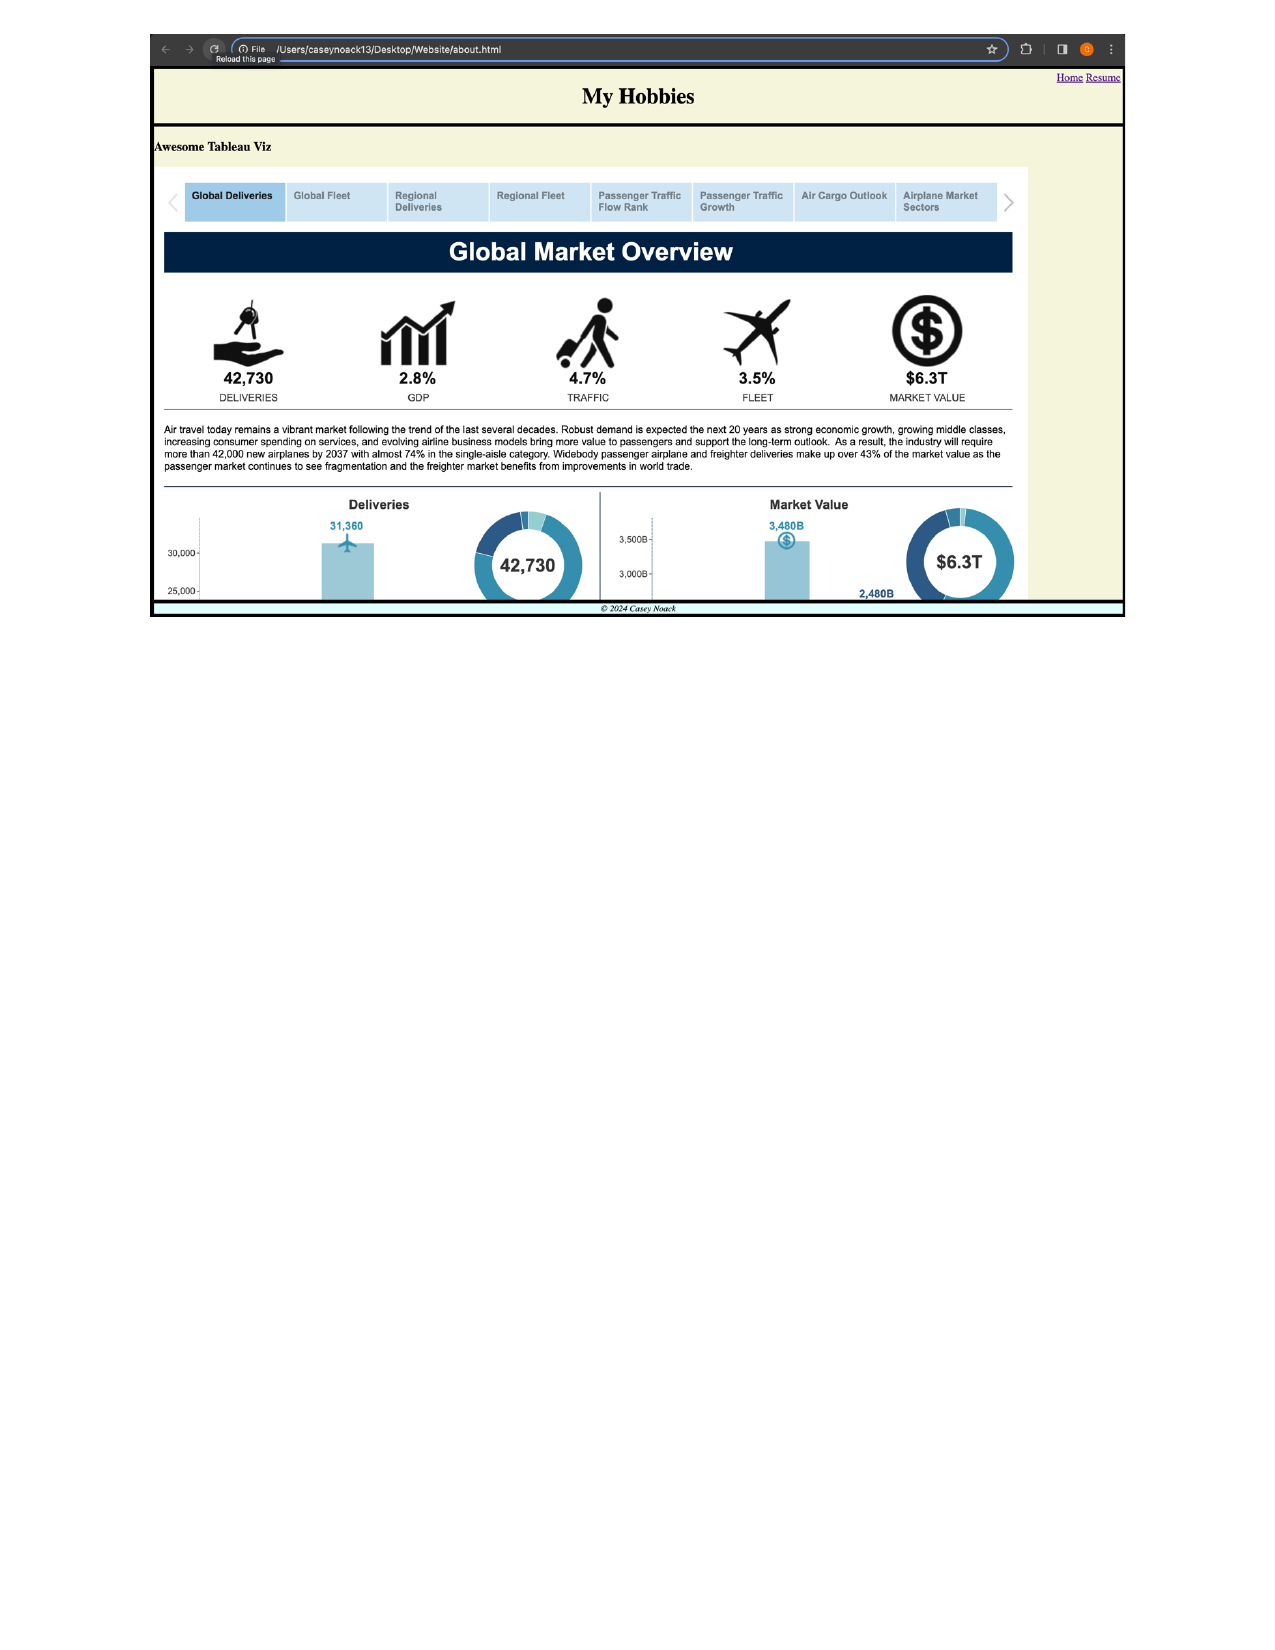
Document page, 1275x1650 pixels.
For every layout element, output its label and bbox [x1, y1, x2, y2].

picture [150, 34, 1125, 617]
